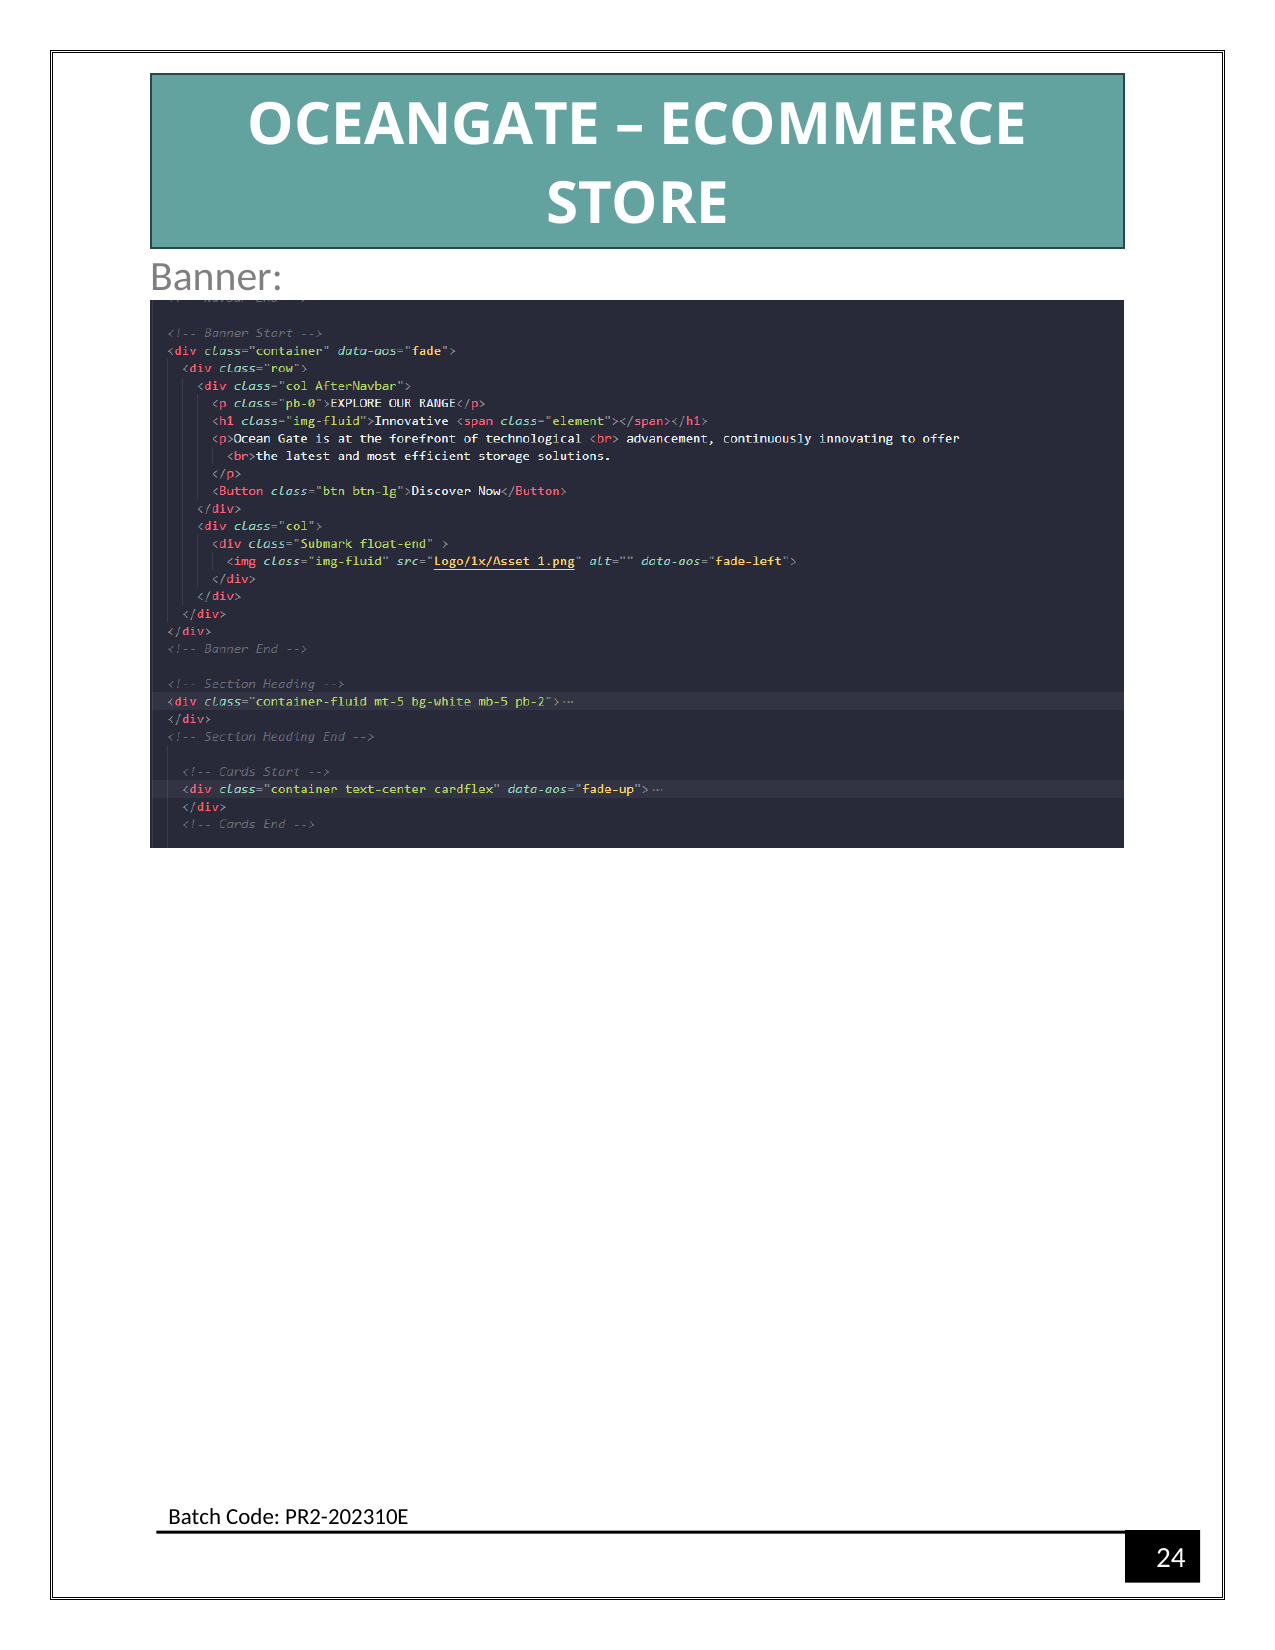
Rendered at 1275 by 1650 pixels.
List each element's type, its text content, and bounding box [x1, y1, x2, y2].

picture [150, 300, 1124, 848]
